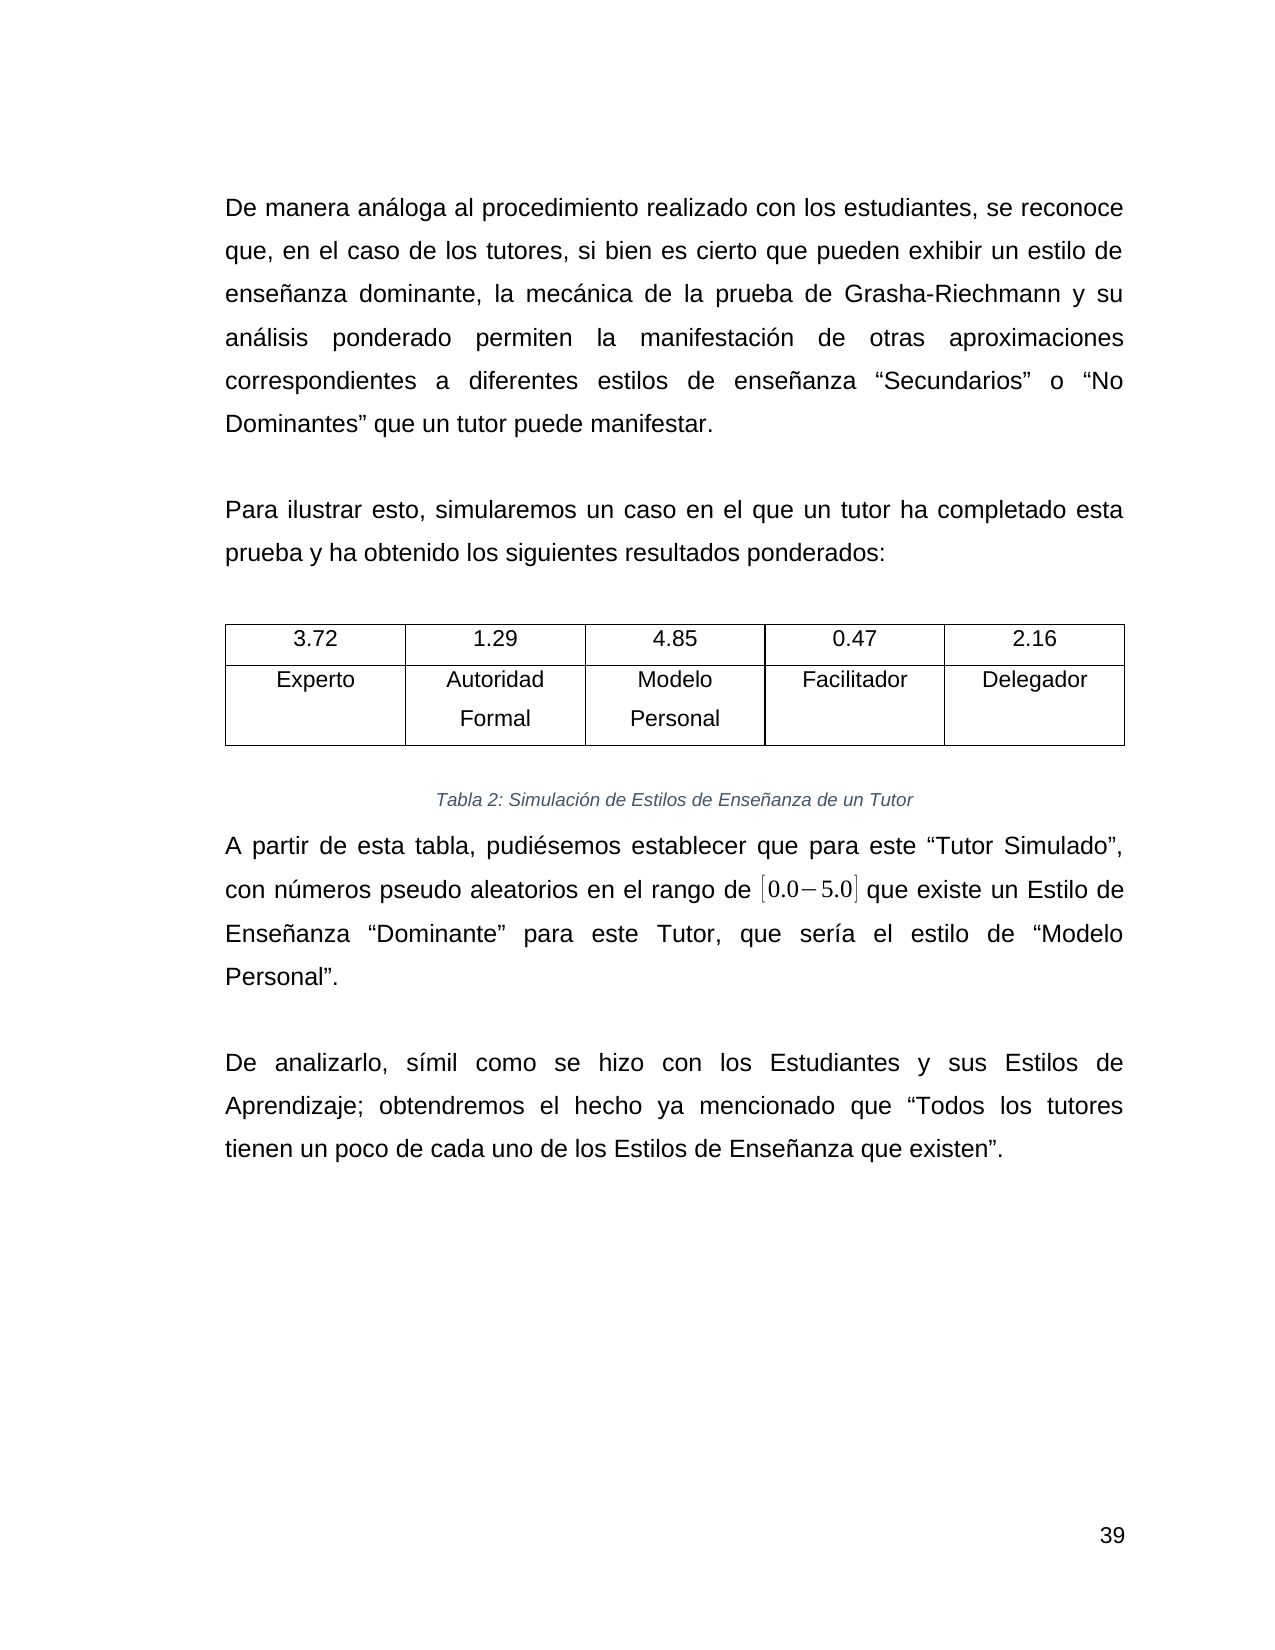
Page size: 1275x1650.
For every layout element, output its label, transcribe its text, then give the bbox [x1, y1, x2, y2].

table_header 3.72 [226, 625, 405, 665]
table_header 2.16 [945, 625, 1124, 665]
table_cell Modelo Personal [586, 666, 764, 745]
text A partir de esta tabla, pudiésemos establecer que para este “Tutor Simulado”, con números pseudo aleatorios en el rango de que existe un Estilo de Enseñanza “Dominante” para este Tutor, que sería el estilo de “Modelo Personal”. [225, 831, 1125, 991]
table_cell Delegador [945, 666, 1124, 745]
text De manera análoga al procedimiento realizado con los estudiantes, se reconoce que, en el caso de los tutores, si bien es cierto que pueden exhibir un estilo de enseñanza dominante, la mecánica de la prueba de Grasha-Riechmann y su análisis ponderado permiten la manifestación de otras aproximaciones correspondientes a diferentes estilos de enseñanza “Secundarios” o “No Dominantes” que un tutor puede manifestar. [225, 193, 1125, 437]
text Tabla 2: Simulación de Estilos de Enseñanza de un Tutor [225, 788, 1125, 810]
table_cell Autoridad Formal [406, 666, 585, 745]
table_cell Facilitador [766, 666, 944, 745]
text De analizarlo, símil como se hizo con los Estudiantes y sus Estilos de Aprendizaje; obtendremos el hecho ya mencionado que “Todos los tutores tienen un poco de cada uno de los Estilos de Enseñanza que existen”. [225, 1048, 1125, 1163]
table_cell Experto [226, 666, 405, 745]
text Para ilustrar esto, simularemos un caso en el que un tutor ha completado esta prueba y ha obtenido los siguientes resultados ponderados: [225, 495, 1125, 567]
table_header 0.47 [766, 625, 944, 665]
table_header 4.85 [586, 625, 764, 665]
table_header 1.29 [406, 625, 585, 665]
